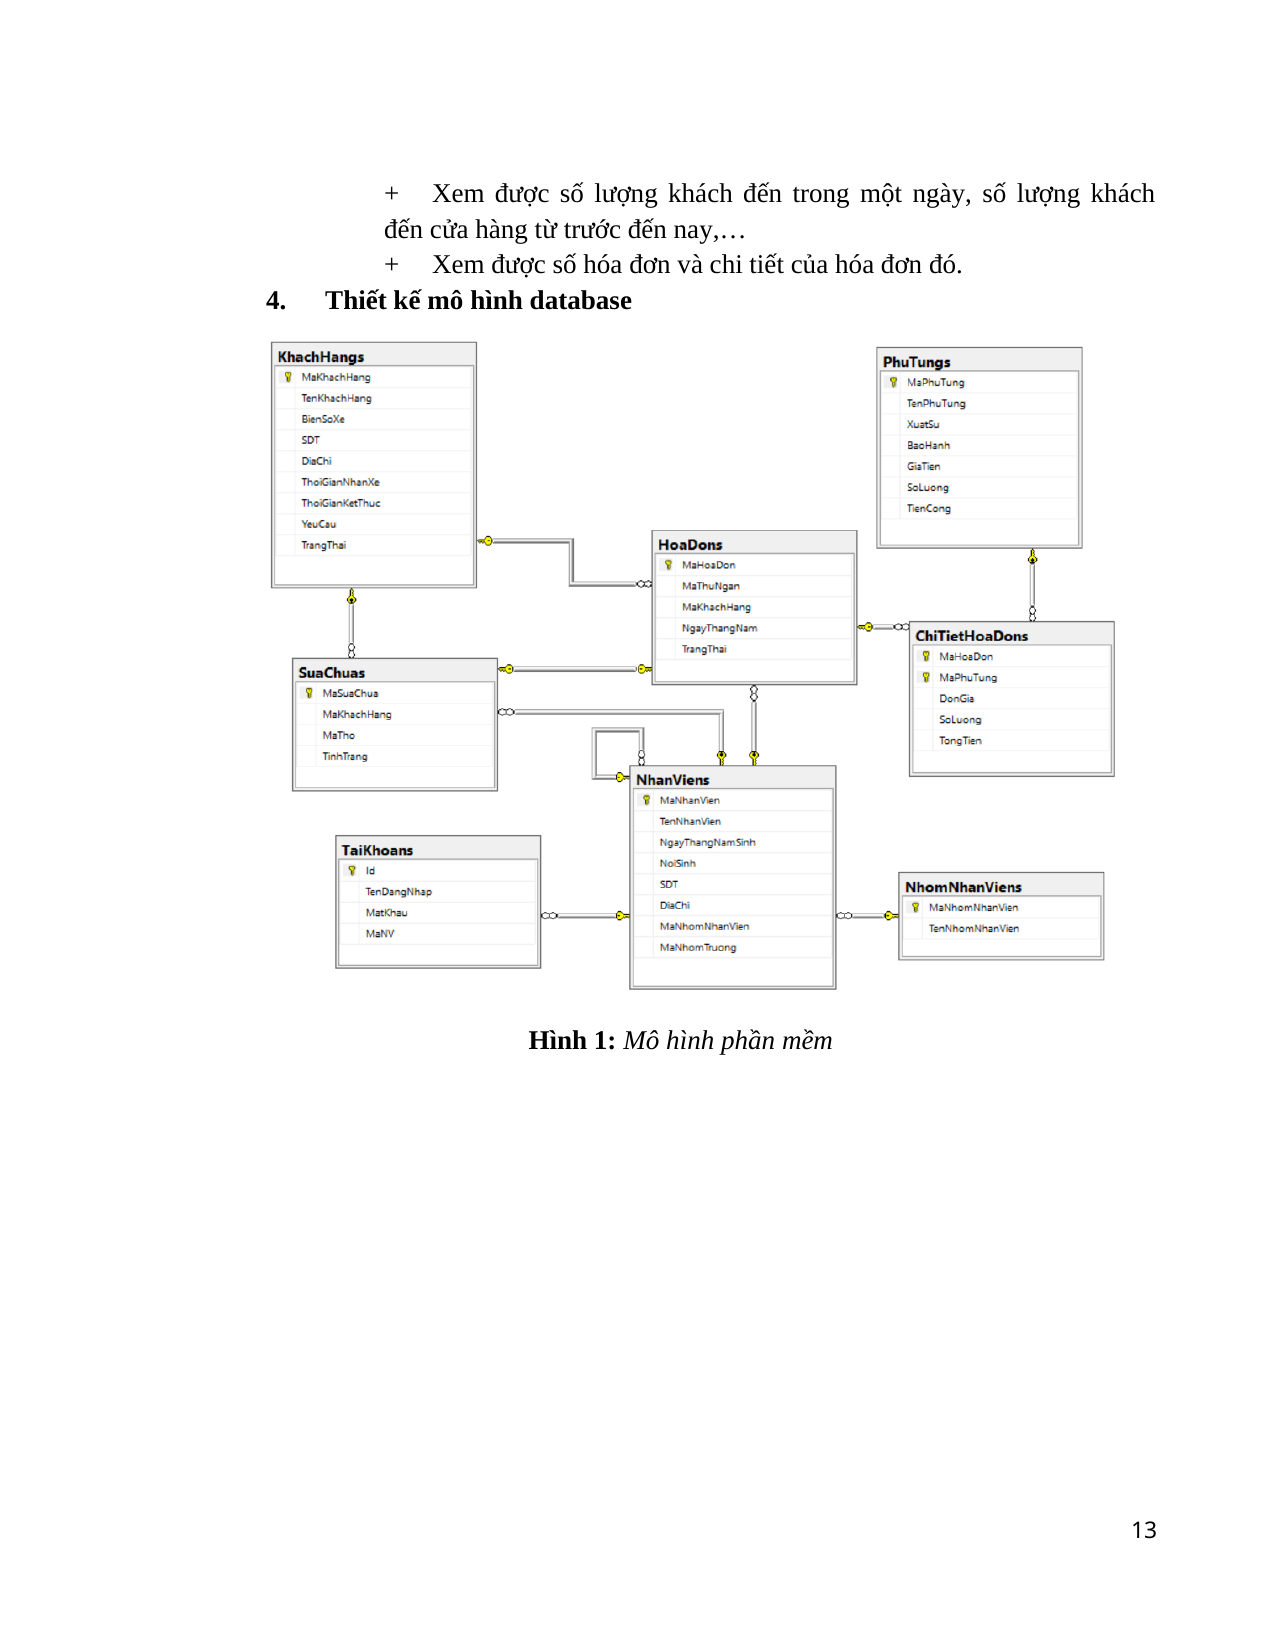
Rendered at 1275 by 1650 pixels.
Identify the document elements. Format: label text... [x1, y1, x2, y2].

text Hình 1: Mô hình phần mềm [207, 1024, 1157, 1055]
picture [206, 320, 1209, 1003]
list + Xem được số hóa đơn và chi tiết của hóa đơn đó. [384, 249, 1157, 280]
list + Xem được số lượng khách đến trong một ngày, số lượng khách đến cửa hàng từ trước đến nay,… [384, 177, 1157, 244]
list Thiết kế mô hình database [266, 284, 1157, 316]
